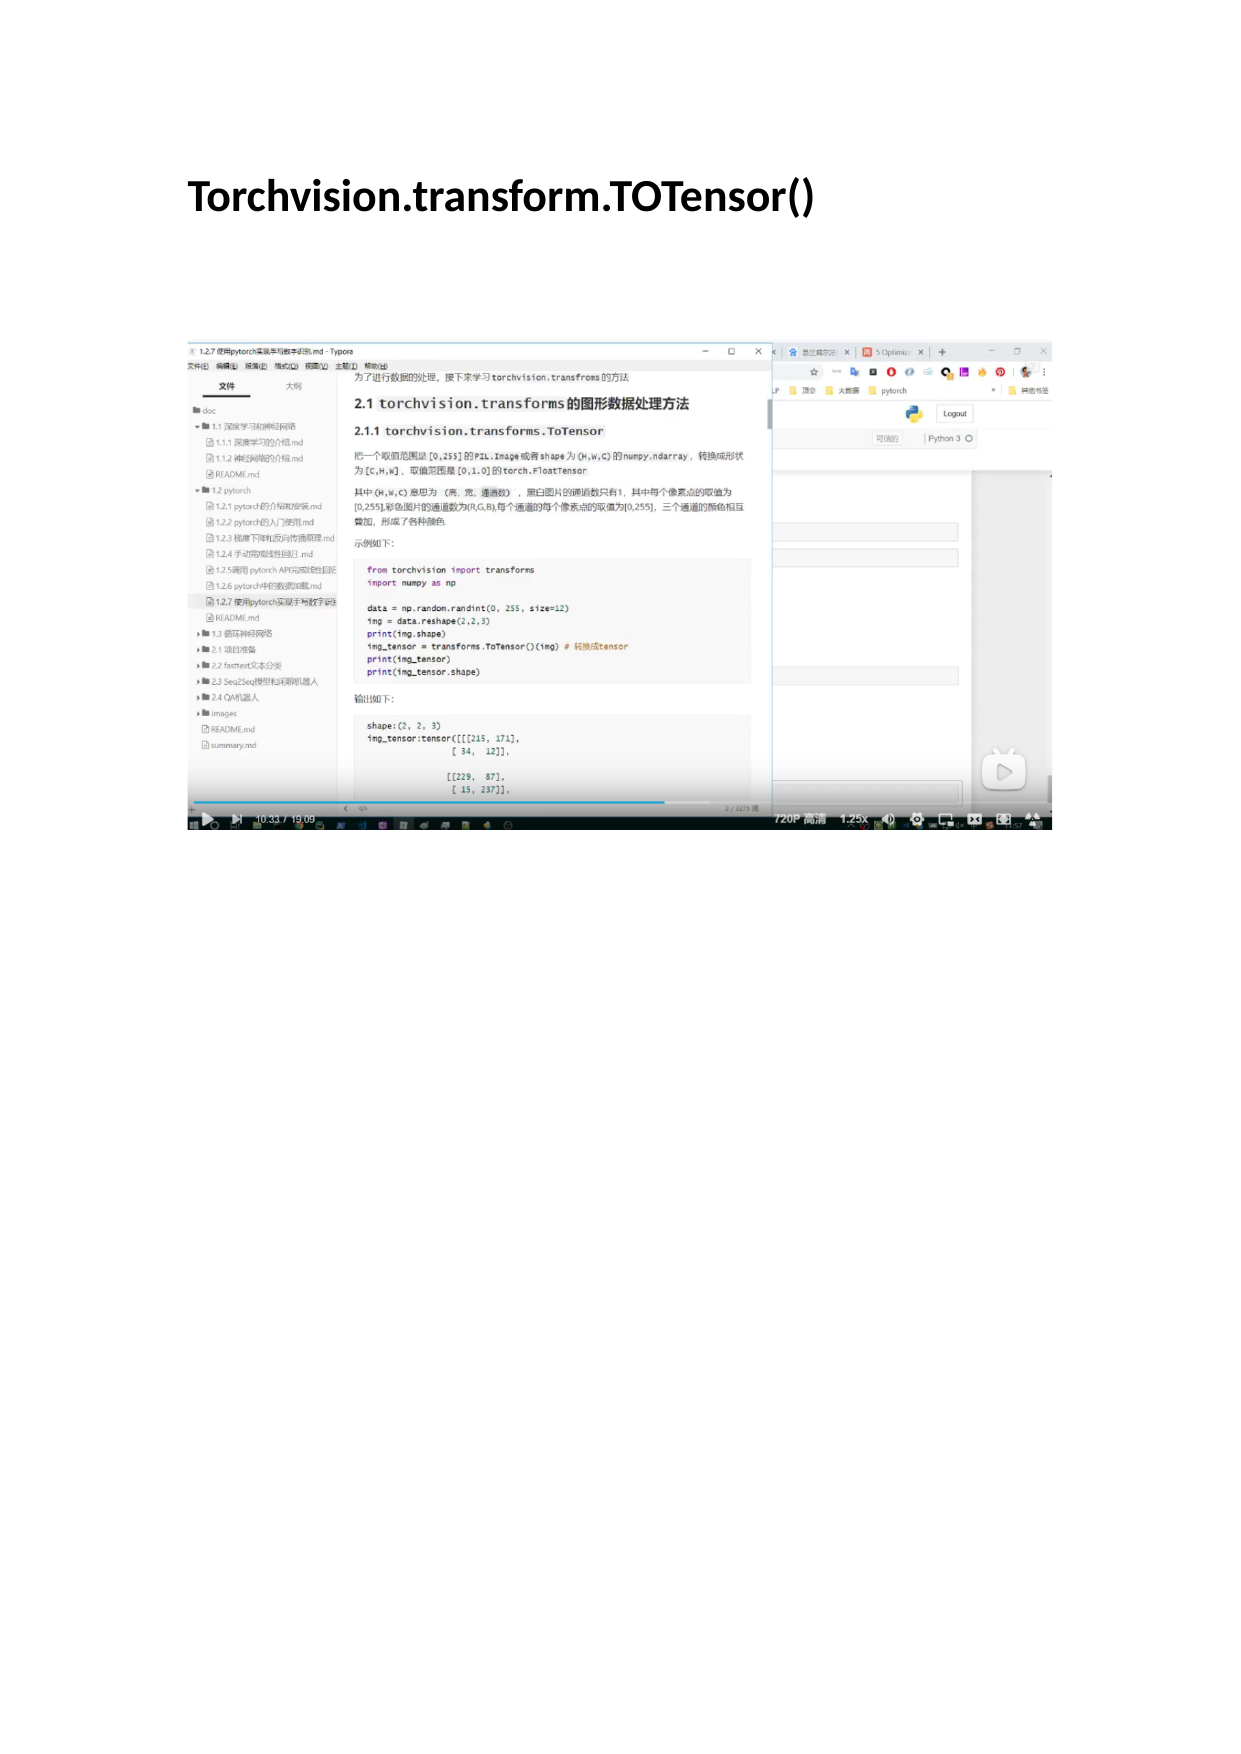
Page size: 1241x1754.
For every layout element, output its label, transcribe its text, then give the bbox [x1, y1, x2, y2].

picture [187, 339, 1053, 830]
subtitle Torchvision.transform.TOTensor() [187, 162, 1053, 227]
